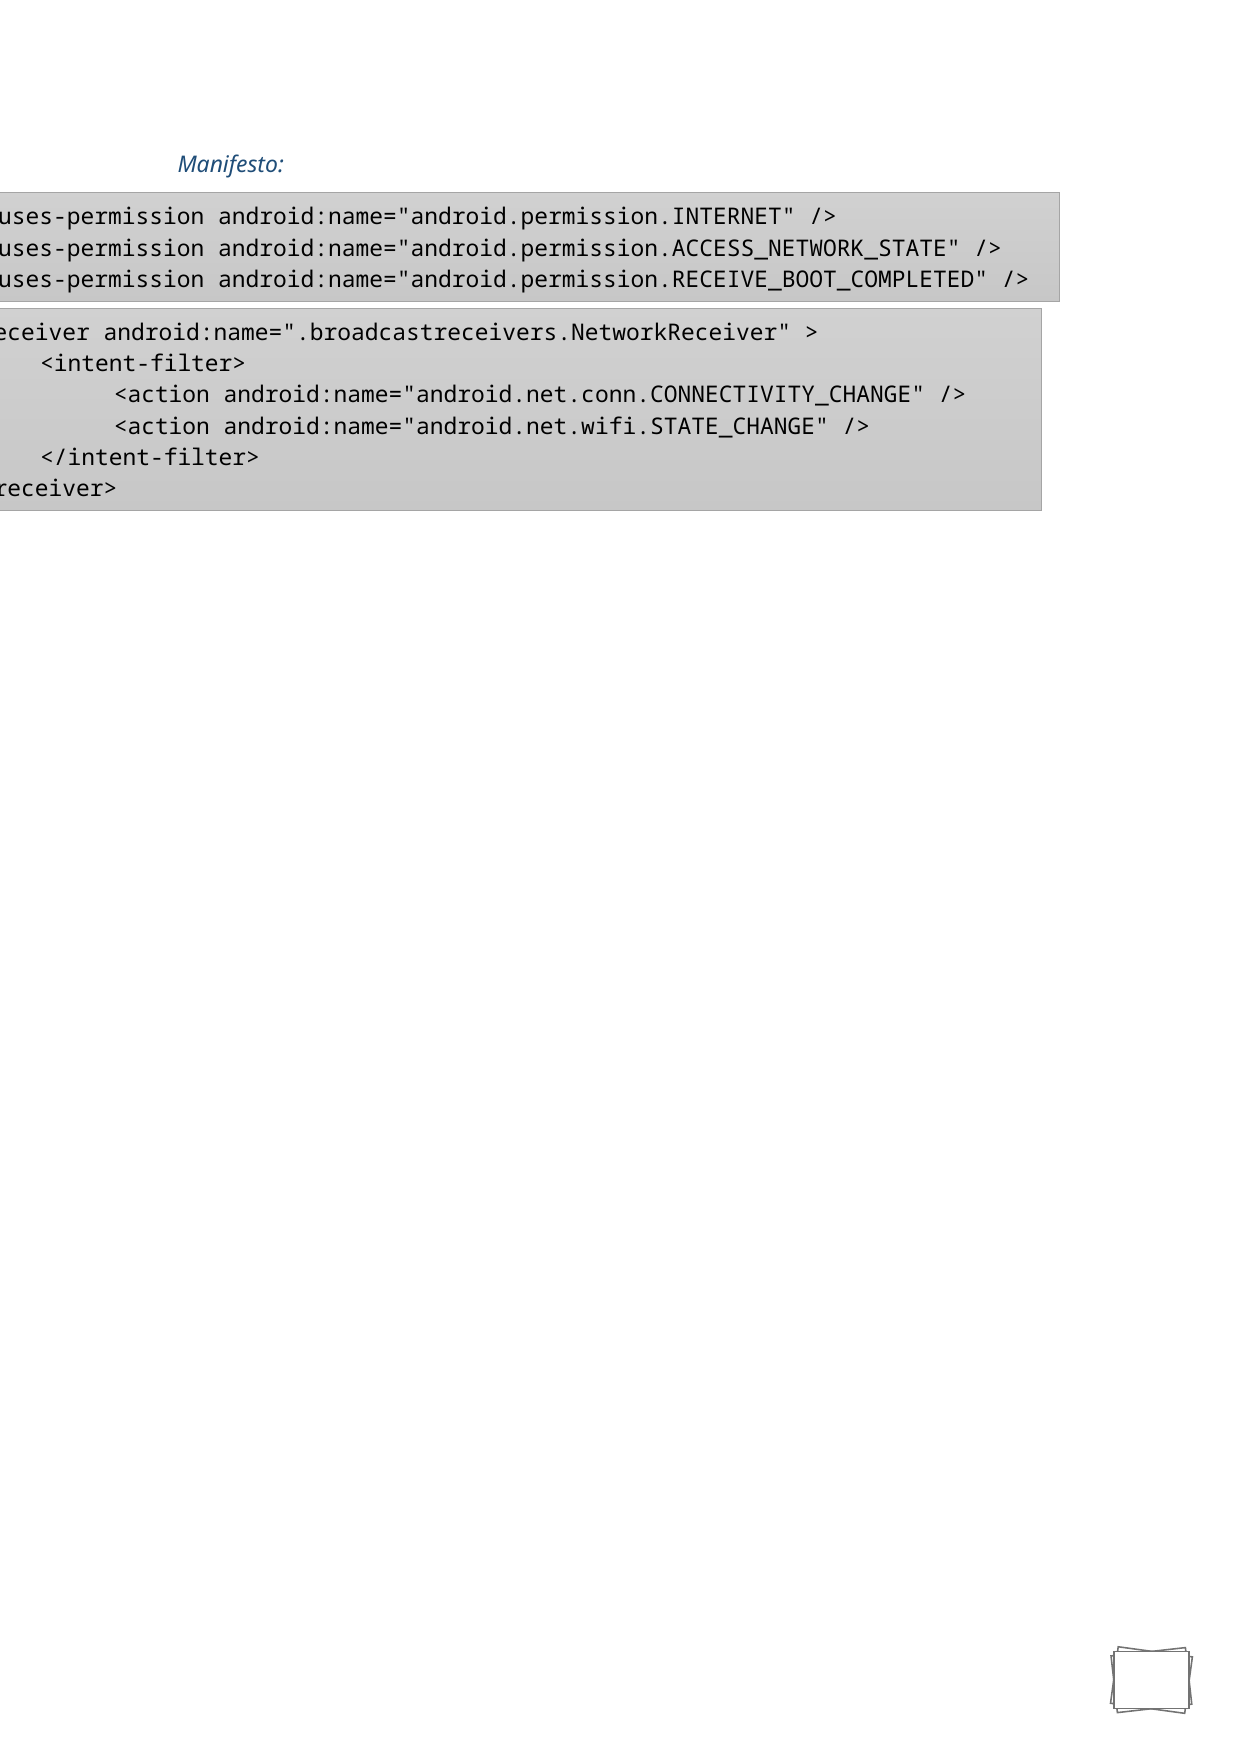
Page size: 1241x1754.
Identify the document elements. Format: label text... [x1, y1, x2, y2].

subtitle Manifesto: [177, 148, 1063, 179]
